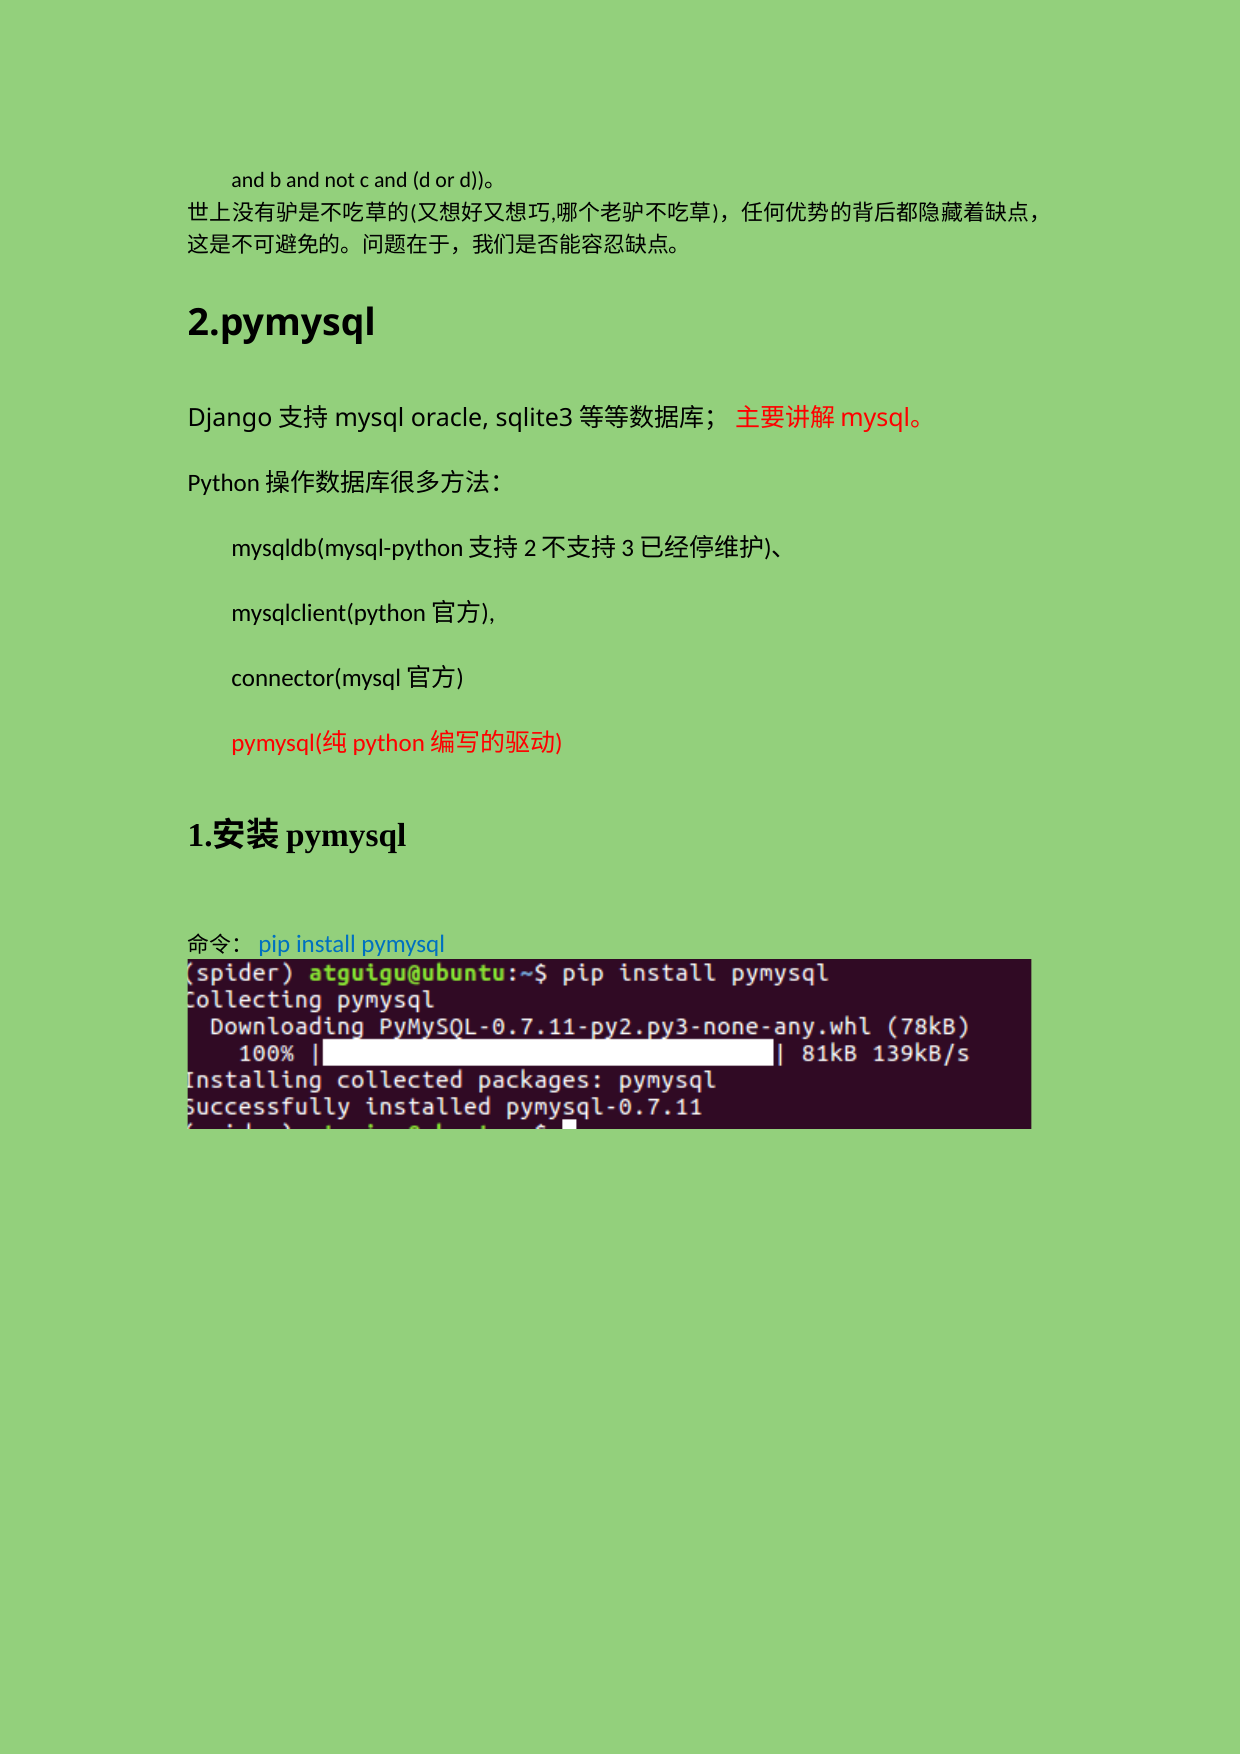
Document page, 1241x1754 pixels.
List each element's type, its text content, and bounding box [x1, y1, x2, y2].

text Django 支持 mysql oracle, sqlite3 等等数据库； 主要讲解mysql。 [187, 383, 1053, 448]
subtitle 2.pymysql [187, 289, 1053, 354]
text Python 操作数据库很多方法： [187, 448, 1053, 513]
picture [187, 959, 1032, 1129]
subtitle 1.安装pymysql [187, 800, 1053, 865]
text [231, 162, 1053, 194]
text connector(mysql官方) [187, 643, 1053, 708]
text pymysql(纯python编写的驱动) [187, 708, 1053, 773]
text mysqldb(mysql-python支持2不支持3已经停维护)、 [187, 513, 1053, 578]
text 世上没有驴是不吃草的(又想好又想巧,哪个老驴不吃草)，任何优势的背后都隐藏着缺点，这是不可避免的。问题在于，我们是否能容忍缺点。 [187, 194, 1053, 259]
text 命令： pip install pymysql [187, 927, 1053, 959]
text mysqlclient(python官方), [187, 578, 1053, 643]
